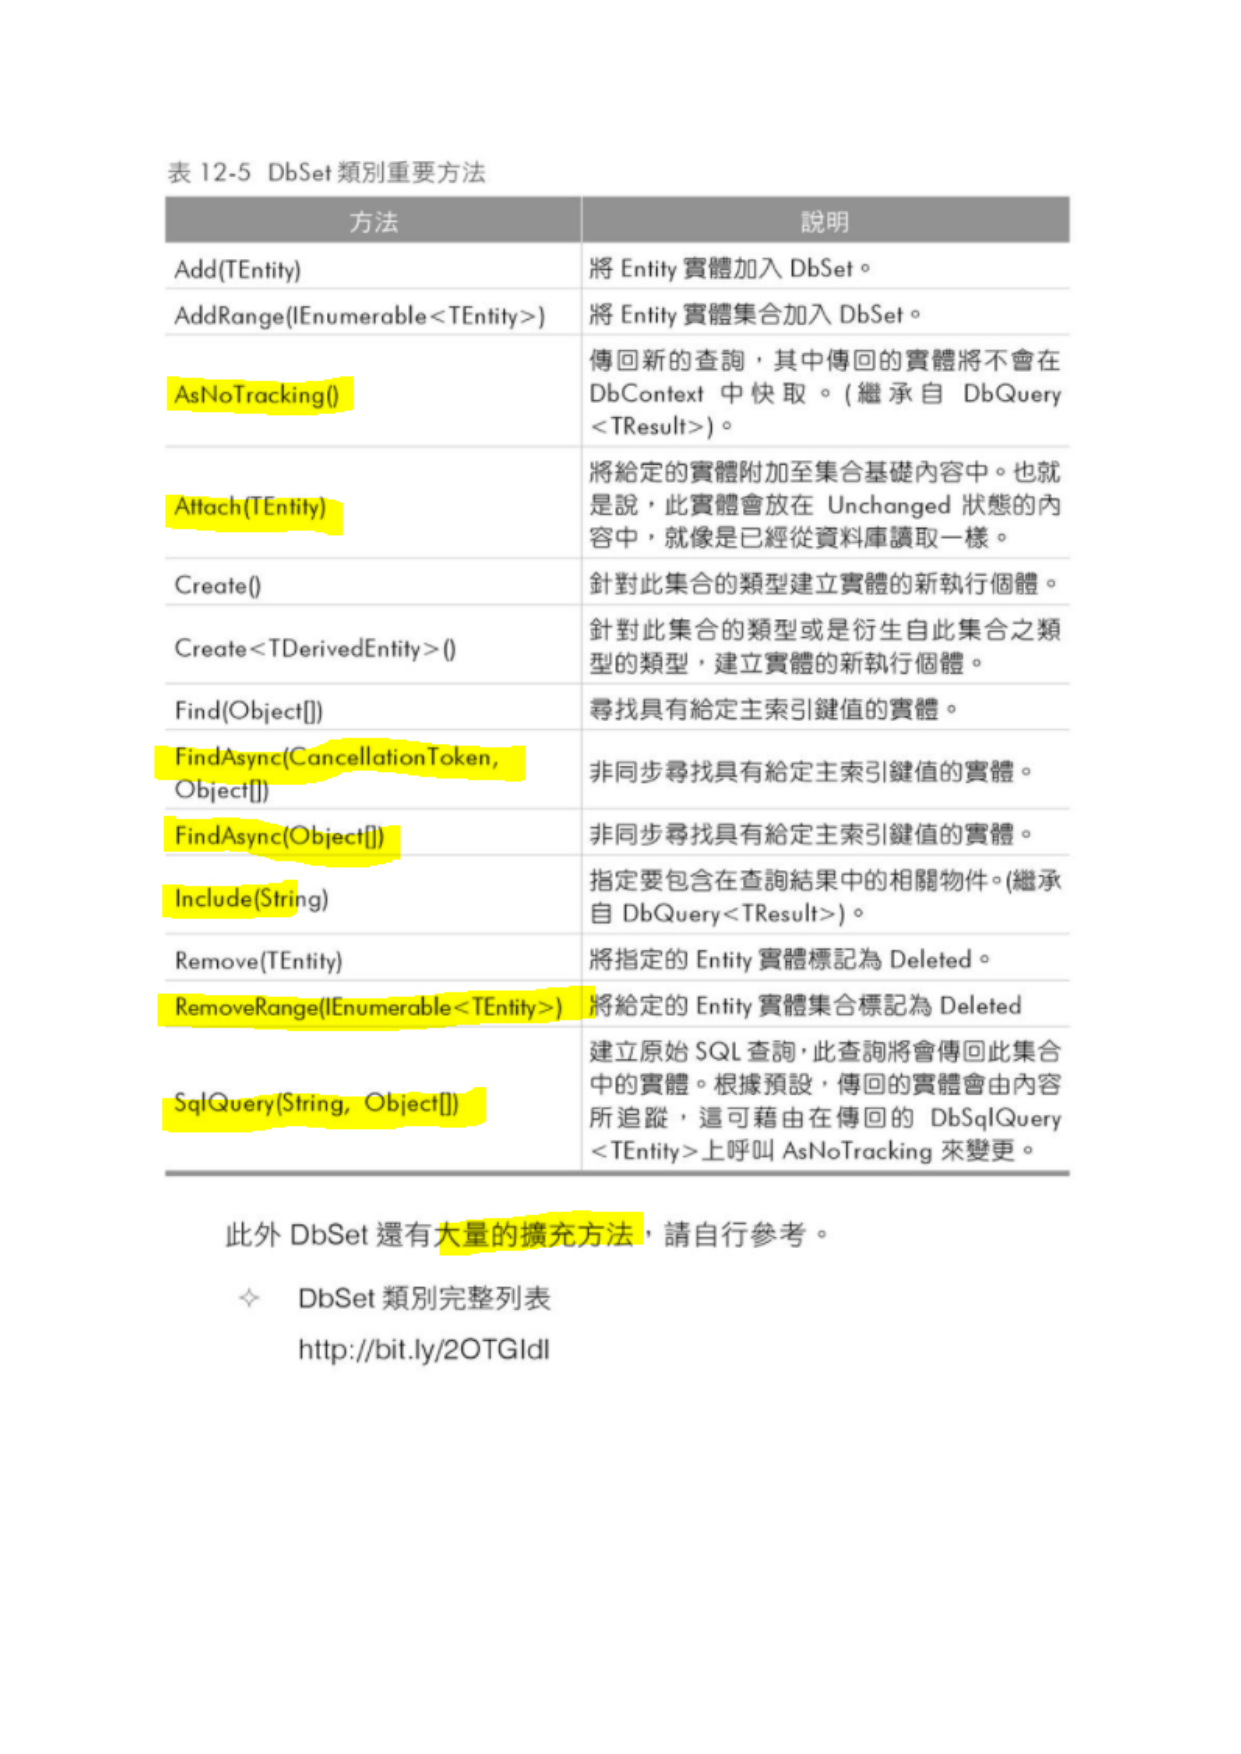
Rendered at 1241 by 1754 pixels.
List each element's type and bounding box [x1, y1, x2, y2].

picture [150, 150, 1091, 1407]
